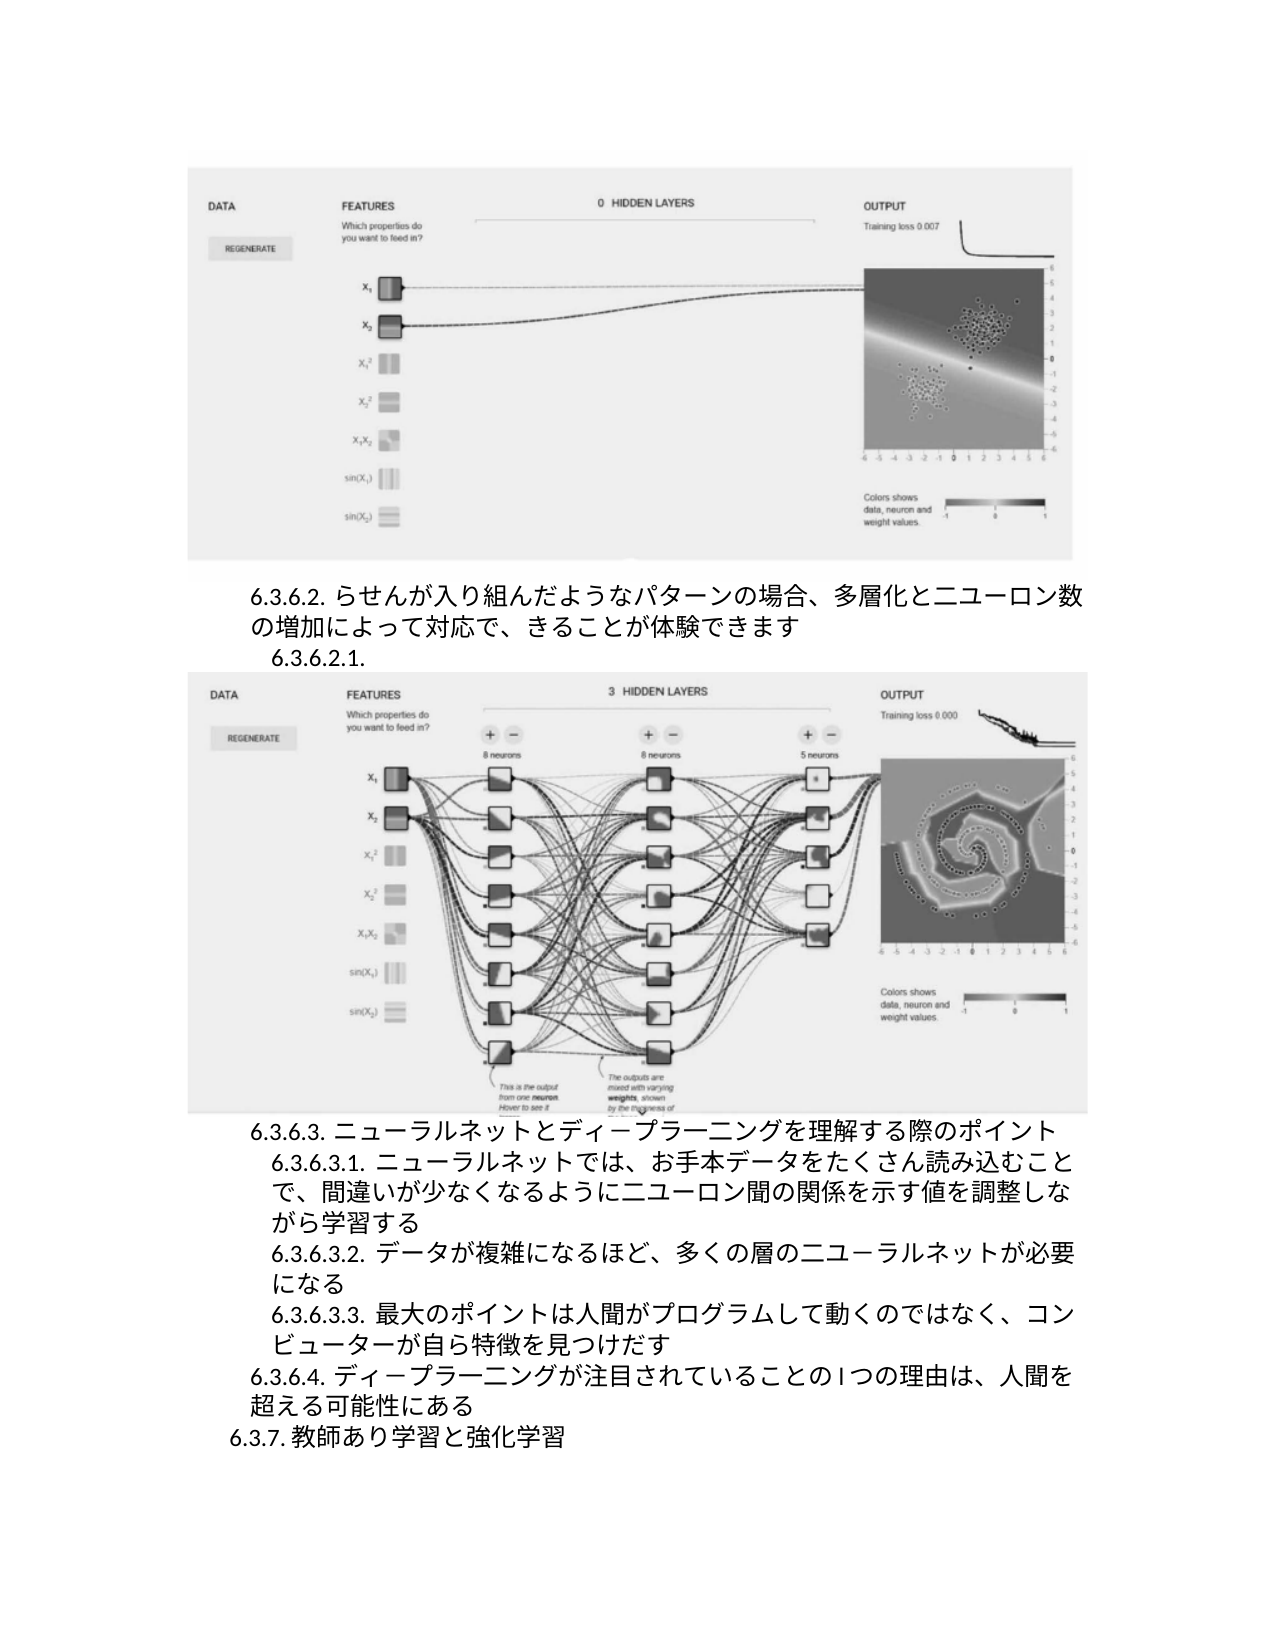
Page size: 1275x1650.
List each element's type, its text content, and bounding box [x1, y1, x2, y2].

picture [187, 672, 1088, 1117]
picture [187, 150, 1088, 582]
subtitle らせんが入り組んだようなパターンの場合、多層化と二ユーロン数の増加によって対応で、きることが体験できます [250, 582, 1087, 642]
subtitle ニューラルネットでは、お手本データをたくさん読み込むことで、間違いが少なくなるように二ユーロン聞の関係を示す値を調整しながら学習する [271, 1147, 1087, 1239]
subtitle 最大のポイントは人聞がプログラムして動くのではなく、コンビューターが自ら特徴を見つけだす [271, 1300, 1087, 1361]
subtitle データが複雑になるほど、多くの層の二ユ－ラルネットが必要になる [271, 1239, 1087, 1300]
subtitle 教師あり学習と強化学習 [229, 1422, 1087, 1452]
subtitle ニューラルネットとディ－プラ一二ングを理解する際のポイント [250, 1117, 1087, 1147]
subtitle ディ－プラ一二ングが注目されていることのlつの理由は、人聞を超える可能性にある [250, 1361, 1087, 1422]
